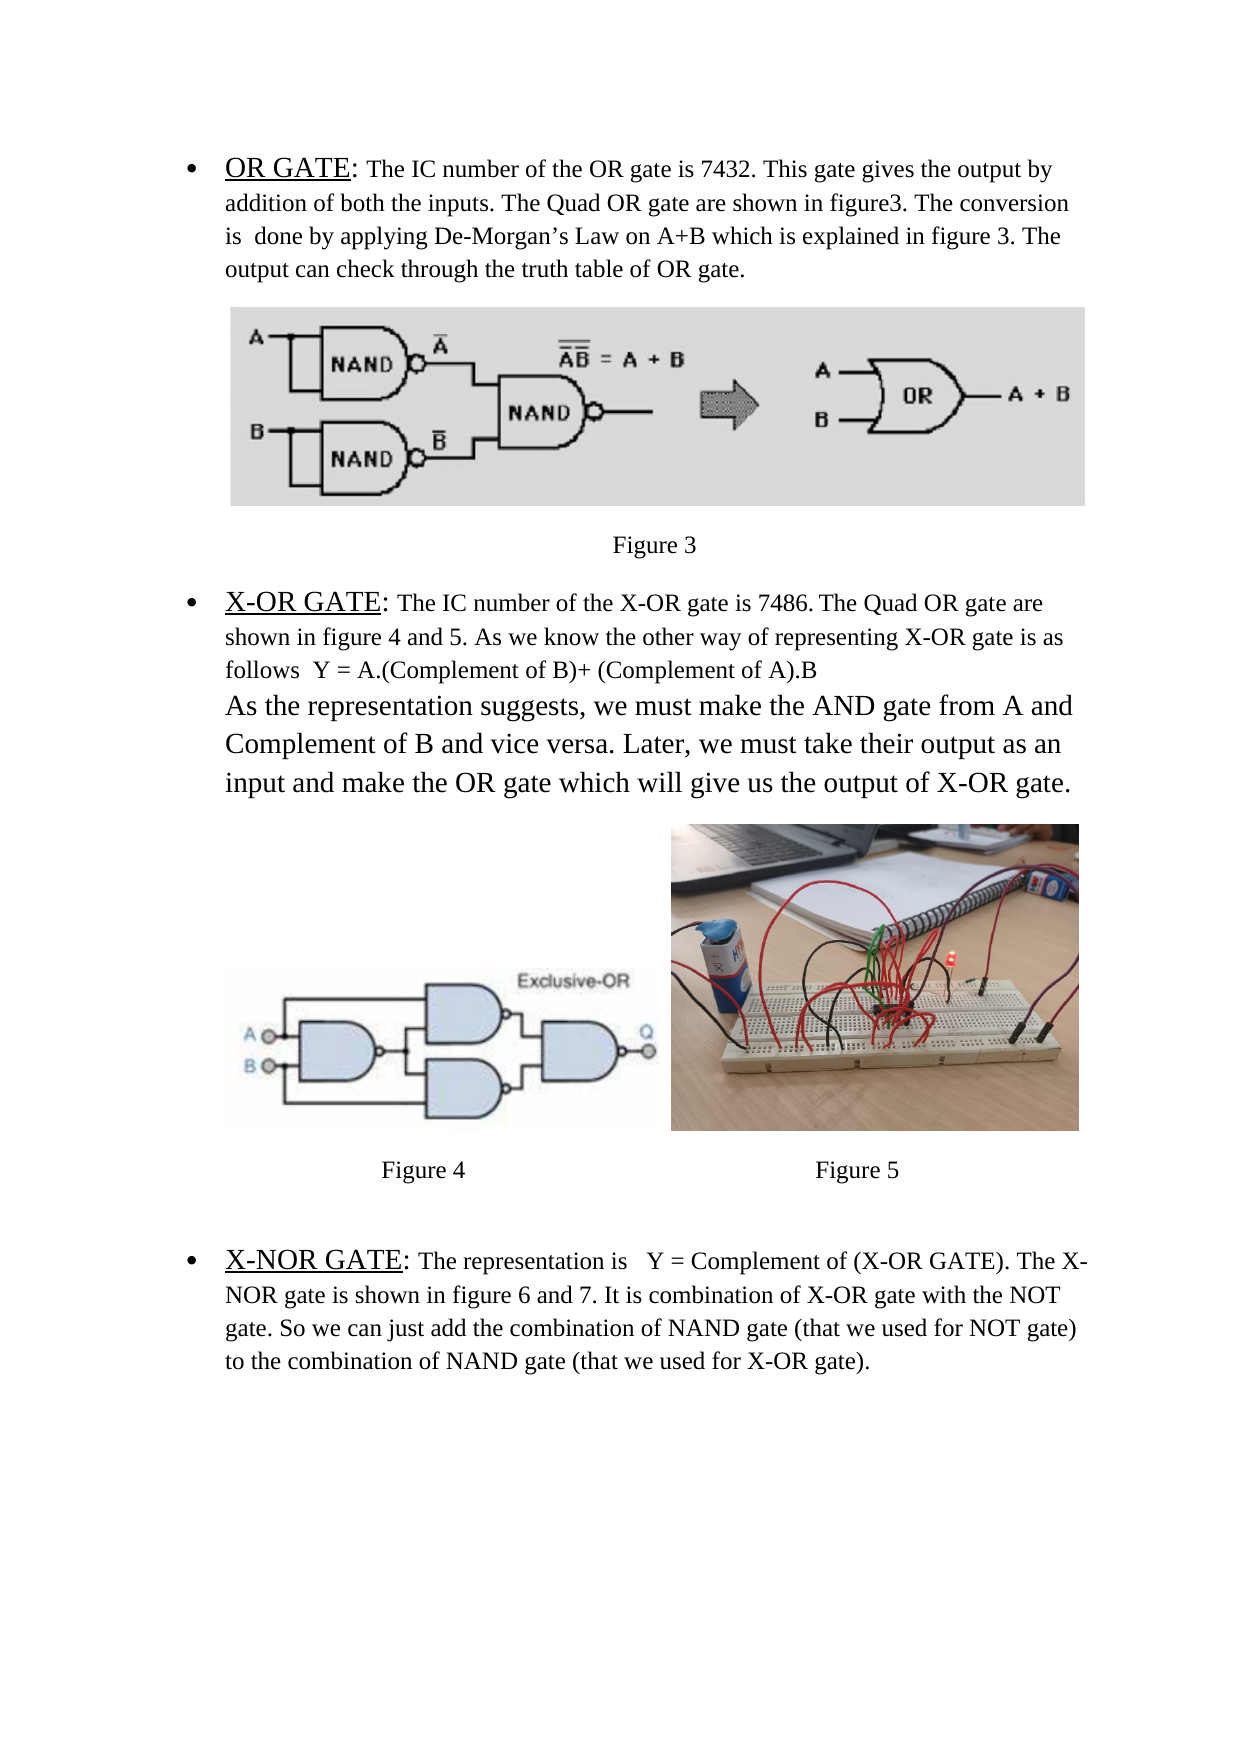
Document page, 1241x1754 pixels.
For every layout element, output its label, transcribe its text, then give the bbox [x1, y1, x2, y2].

list As the representation suggests, we must make the AND gate from A and Complement of B and vice versa. Later, we must take their output as an input and make the OR gate which will give us the output of X-OR gate. [225, 688, 1090, 799]
picture [230, 307, 1085, 506]
picture [225, 968, 659, 1131]
picture [671, 824, 1079, 1131]
text Figure 3 [225, 530, 1090, 559]
list OR GATE: The IC number of the OR gate is 7432. This gate gives the output by addition of both the inputs. The Quad OR gate are shown in figure3. The conversion is done by applying De-Morgan’s Law on A+B which is explained in figure 3. The output can check through the truth table of OR gate. [187, 150, 1090, 283]
list X-OR GATE: The IC number of the X-OR gate is 7486. The Quad OR gate are shown in figure 4 and 5. As we know the other way of representing X-OR gate is as follows Y = A.(Complement of B)+ (Complement of A).B [187, 584, 1090, 684]
text Figure 4 Figure 5 [225, 1155, 1090, 1184]
list X-NOR GATE: The representation is Y = Complement of (X-OR GATE). The X-NOR gate is shown in figure 6 and 7. It is combination of X-OR gate with the NOT gate. So we can just add the combination of NAND gate (that we used for NOT gate) to the combination of NAND gate (that we used for X-OR gate). [187, 1242, 1090, 1375]
